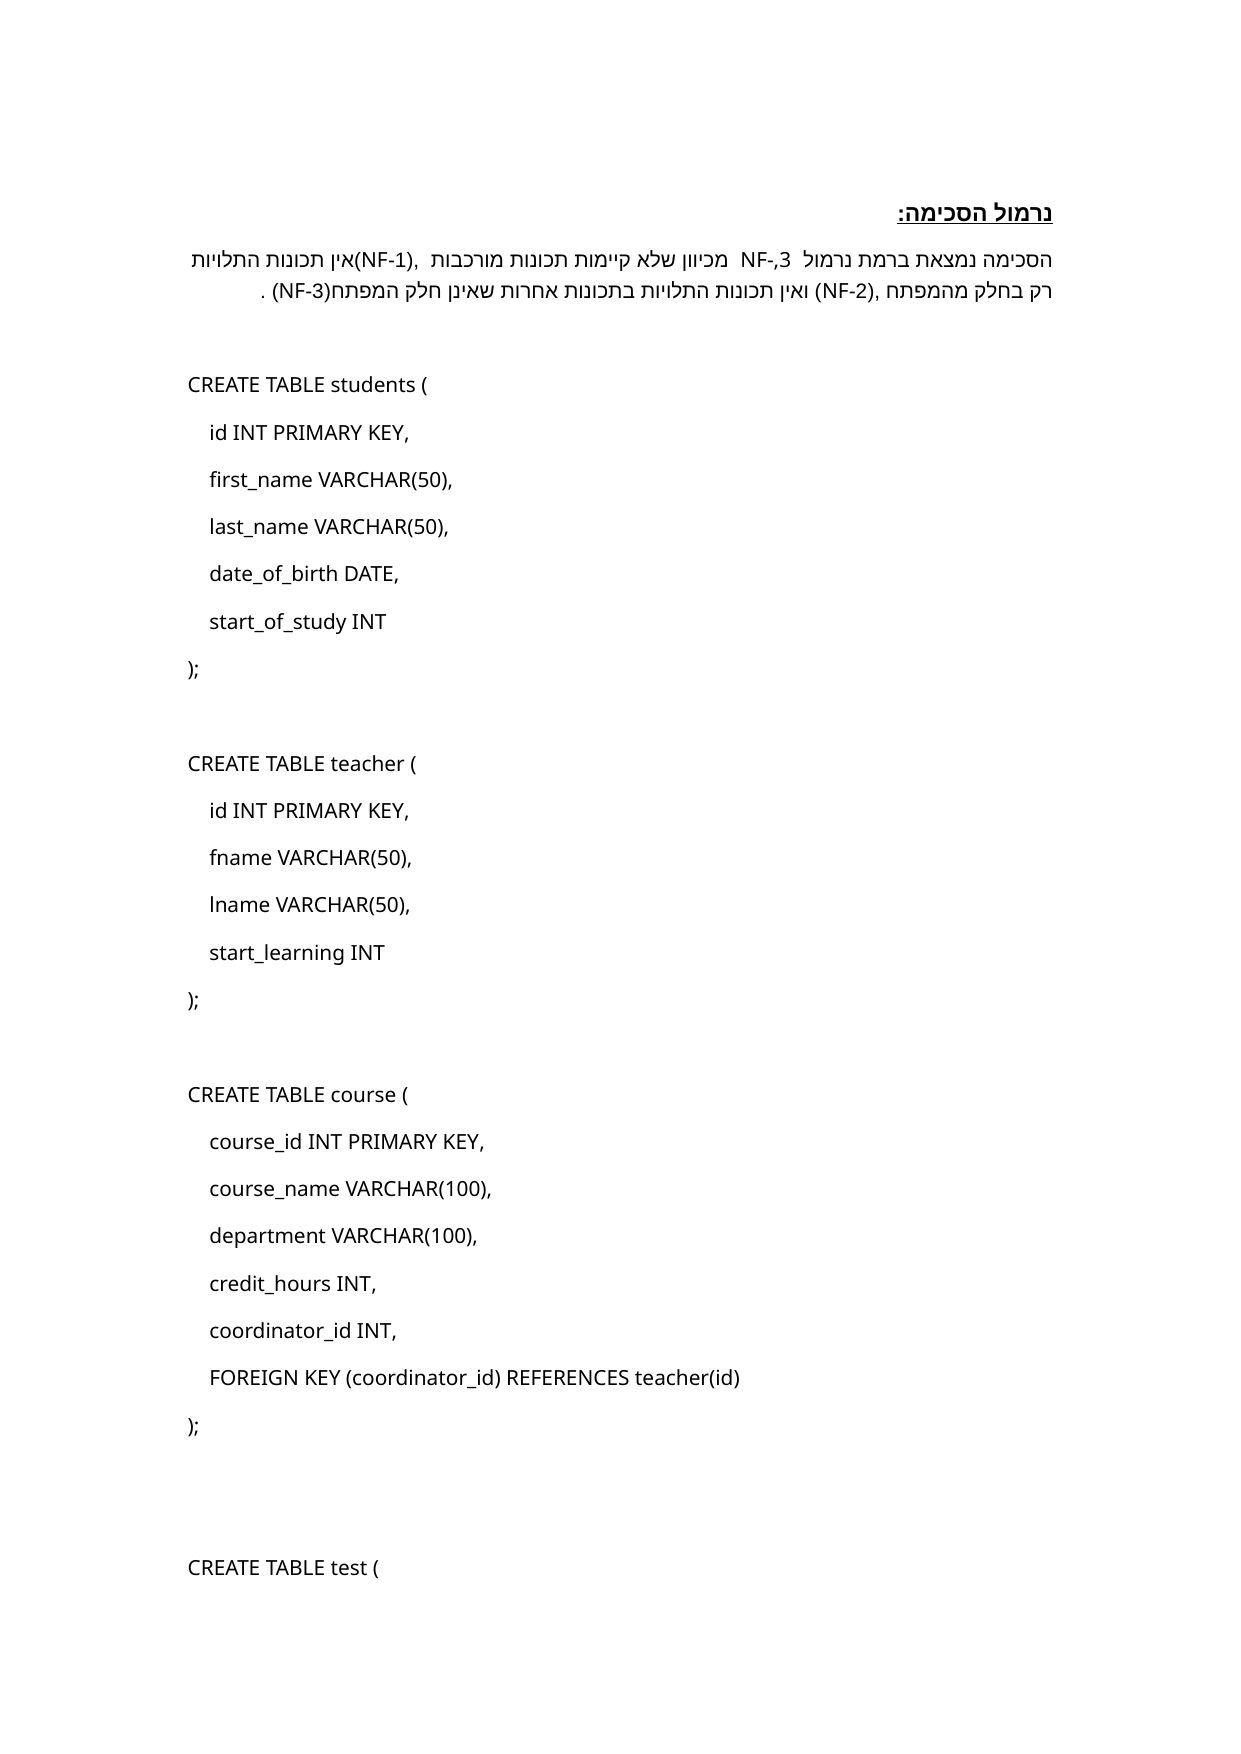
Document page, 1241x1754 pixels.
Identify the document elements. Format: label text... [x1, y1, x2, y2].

text ); [187, 1411, 1053, 1439]
text FOREIGN KEY (coordinator_id) REFERENCES teacher(id) [187, 1363, 1053, 1392]
text start_of_study INT [187, 607, 1053, 635]
text fname VARCHAR(50), [187, 843, 1053, 872]
text CREATE TABLE students ( [187, 370, 1053, 399]
text ); [187, 985, 1053, 1014]
text id INT PRIMARY KEY, [187, 418, 1053, 446]
text course_name VARCHAR(100), [187, 1174, 1053, 1203]
text department VARCHAR(100), [187, 1222, 1053, 1250]
text coordinator_id INT, [187, 1316, 1053, 1345]
text date_of_birth DATE, [187, 559, 1053, 588]
text CREATE TABLE course ( [187, 1080, 1053, 1108]
text first_name VARCHAR(50), [187, 465, 1053, 493]
text last_name VARCHAR(50), [187, 512, 1053, 541]
text id INT PRIMARY KEY, [187, 796, 1053, 824]
text start_learning INT [187, 938, 1053, 966]
text ); [187, 654, 1053, 683]
text CREATE TABLE test ( [187, 1553, 1053, 1581]
text credit_hours INT, [187, 1269, 1053, 1297]
text course_id INT PRIMARY KEY, [187, 1127, 1053, 1156]
text lname VARCHAR(50), [187, 891, 1053, 919]
text הסכימה נמצאת ברמת נרמול NF-,3 מכיוון שלא קיימות תכונות מורכבות ,(1-NF)אין תכונות התלויות רק בחלק מהמפתח ,(2-NF) ואין תכונות התלויות בתכונות אחרות שאינן חלק המפתח(3-NF) . [187, 246, 1053, 304]
text נרמול הסכימה: [187, 200, 1053, 227]
text CREATE TABLE teacher ( [187, 749, 1053, 777]
